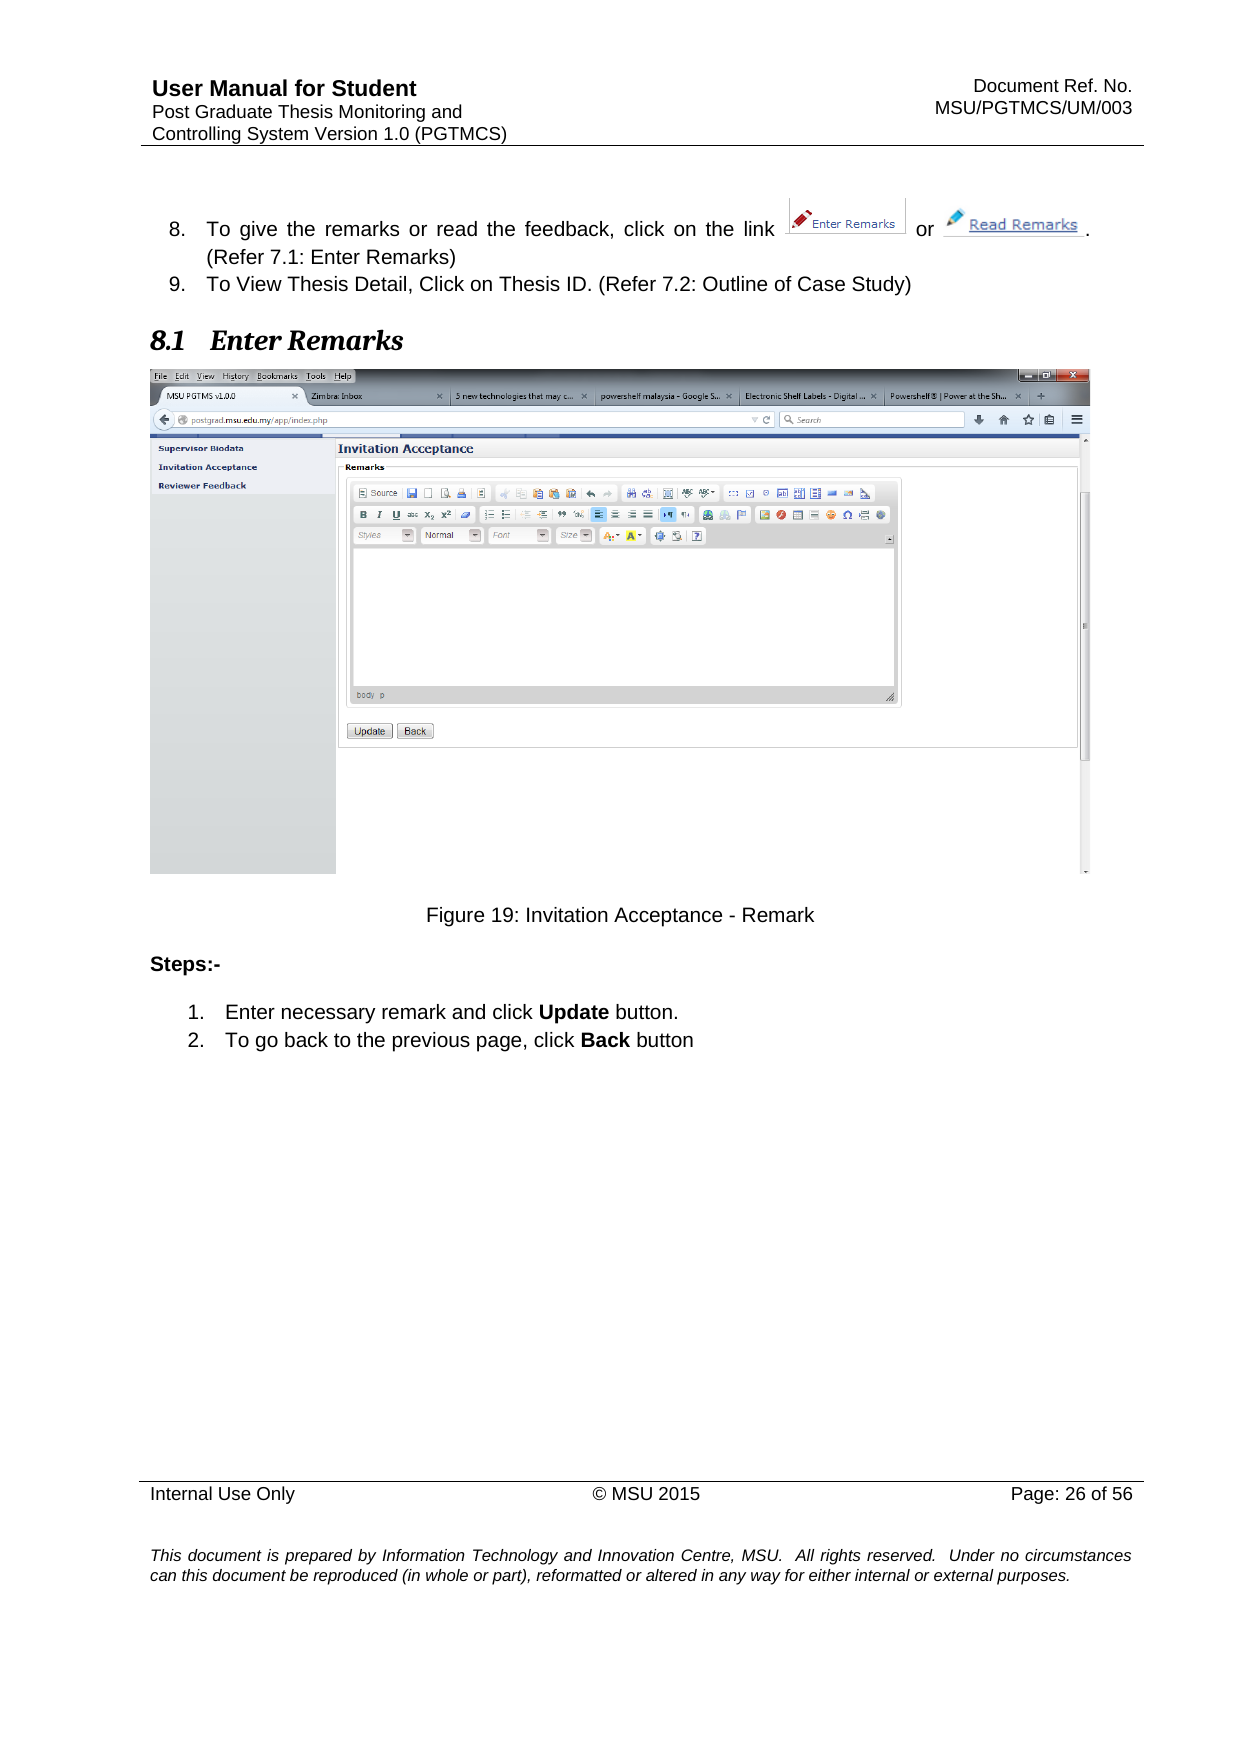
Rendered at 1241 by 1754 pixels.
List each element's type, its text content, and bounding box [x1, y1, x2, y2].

list To give the remarks or read the feedback, click on the link or .(Refer 7.1: Enter Remarks) [169, 198, 1090, 268]
picture [150, 369, 1091, 874]
picture [785, 198, 907, 237]
list To go back to the previous page, click Back button [187, 1027, 1090, 1051]
subtitle Enter Remarks [150, 324, 1090, 358]
text Steps:- [150, 952, 1090, 976]
list Enter necessary remark and click Update button. [187, 1000, 1090, 1024]
picture [943, 205, 1085, 237]
text Figure 19: Invitation Acceptance - Remark [150, 903, 1090, 927]
list To View Thesis Detail, Click on Thesis ID. (Refer 7.2: Outline of Case Study) [169, 272, 1090, 296]
